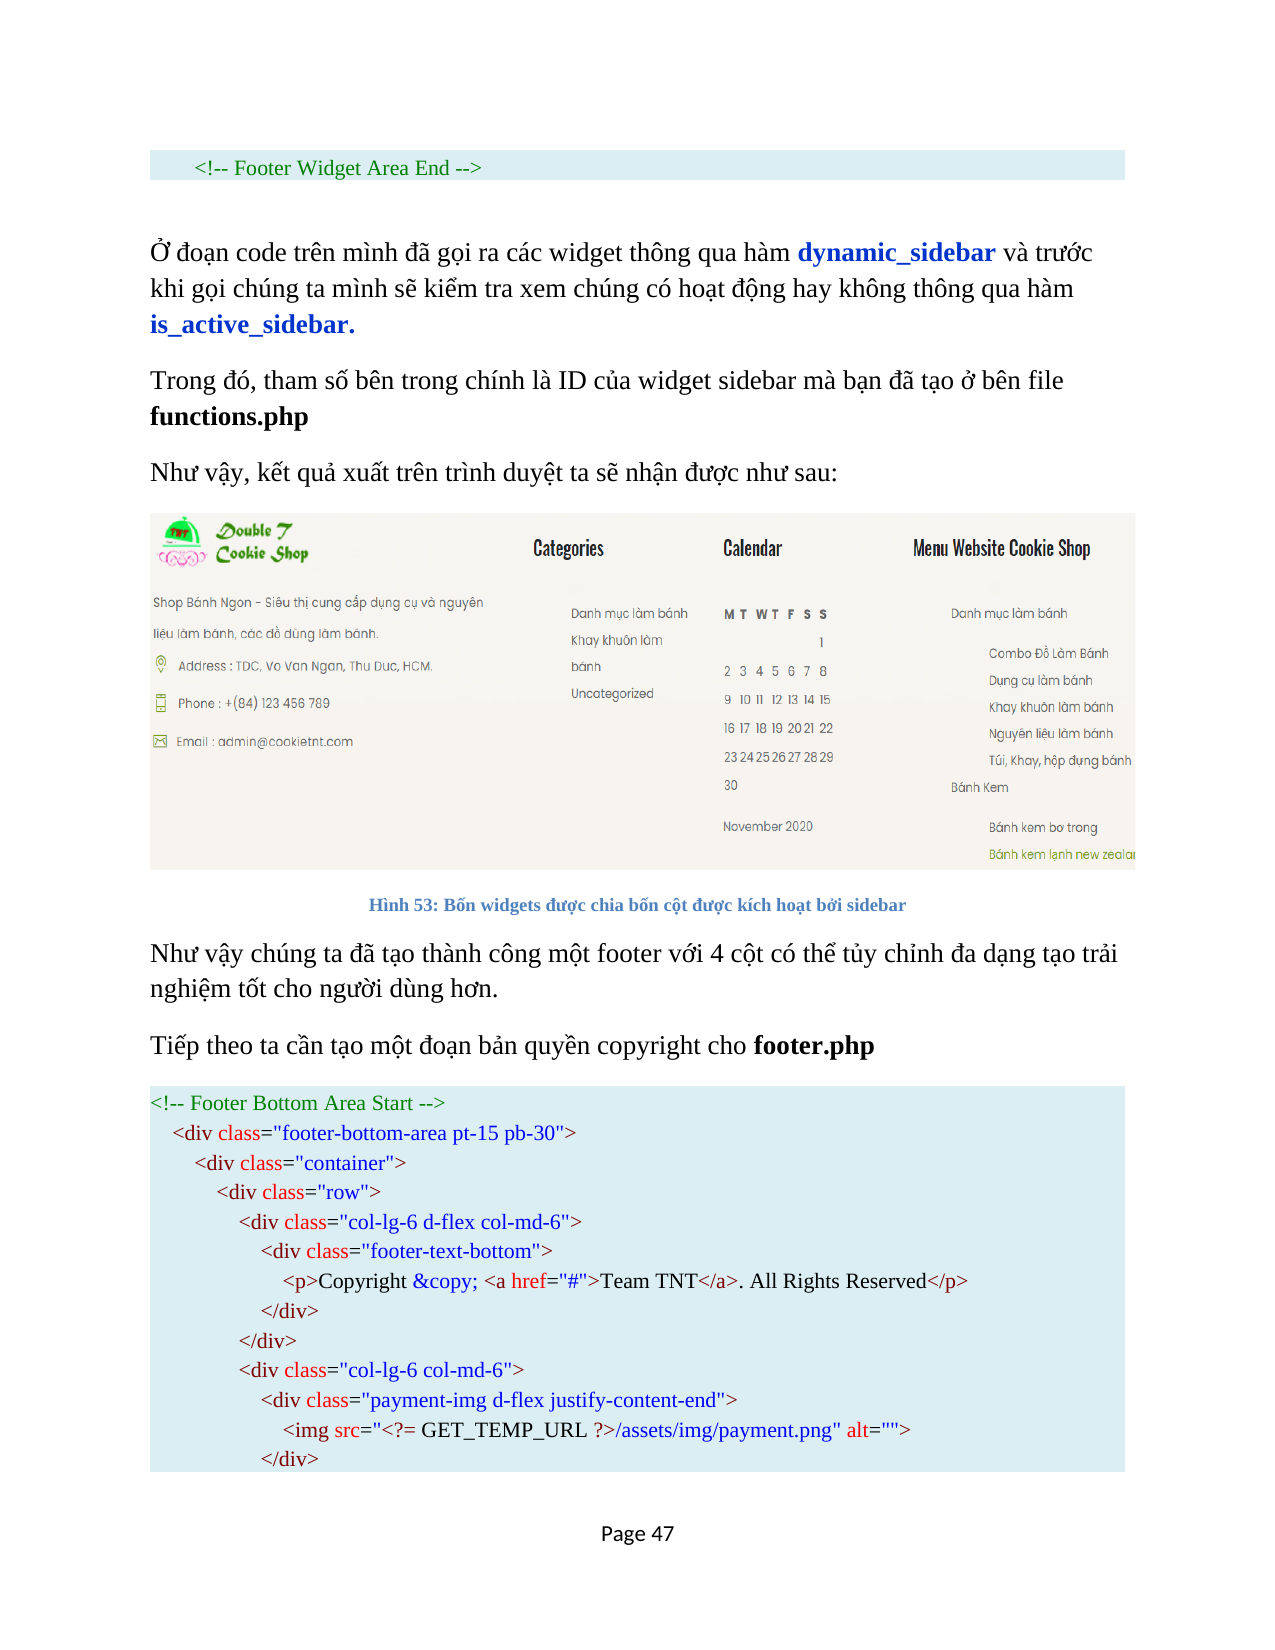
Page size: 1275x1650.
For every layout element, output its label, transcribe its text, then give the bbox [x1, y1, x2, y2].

text </div> [150, 1442, 1125, 1472]
text Ở đoạn code trên mình đã gọi ra các widget thông qua hàm dynamic_sidebar và trước khi gọi chúng ta mình sẽ kiểm tra xem chúng có hoạt động hay không thông qua hàm is_active_sidebar. [150, 236, 1125, 339]
text Trong đó, tham số bên trong chính là ID của widget sidebar mà bạn đã tạo ở bên file functions.php [150, 364, 1125, 431]
text Như vậy, kết quả xuất trên trình duyệt ta sẽ nhận được như sau: [150, 457, 1125, 488]
text <div class="payment-img d-flex justify-content-end"> [150, 1382, 1125, 1412]
text <!-- Footer Bottom Area Start --> [150, 1086, 1125, 1115]
text <img src="<?= GET_TEMP_URL ?>/assets/img/payment.png" alt=""> [150, 1412, 1125, 1442]
text <div class="footer-text-bottom"> [150, 1234, 1125, 1264]
text <div class="col-lg-6 col-md-6"> [150, 1353, 1125, 1382]
text Hình 53: Bốn widgets được chia bốn cột được kích hoạt bởi sidebar [150, 894, 1125, 916]
text <p>Copyright &copy; <a href="#">Team TNT</a>. All Rights Reserved</p> [150, 1264, 1125, 1293]
picture [150, 513, 1136, 870]
text <div class="container"> [150, 1145, 1125, 1175]
text <!-- Footer Widget Area End --> [150, 150, 1125, 180]
text <div class="col-lg-6 d-flex col-md-6"> [150, 1204, 1125, 1234]
text <div class="footer-bottom-area pt-15 pb-30"> [150, 1115, 1125, 1145]
text Tiếp theo ta cần tạo một đoạn bản quyền copyright cho footer.php [150, 1029, 1125, 1060]
text </div> [150, 1323, 1125, 1353]
text </div> [150, 1293, 1125, 1323]
text <div class="row"> [150, 1175, 1125, 1204]
text Như vậy chúng ta đã tạo thành công một footer với 4 cột có thể tủy chỉnh đa dạng tạo trải nghiệm tốt cho người dùng hơn. [150, 937, 1125, 1004]
